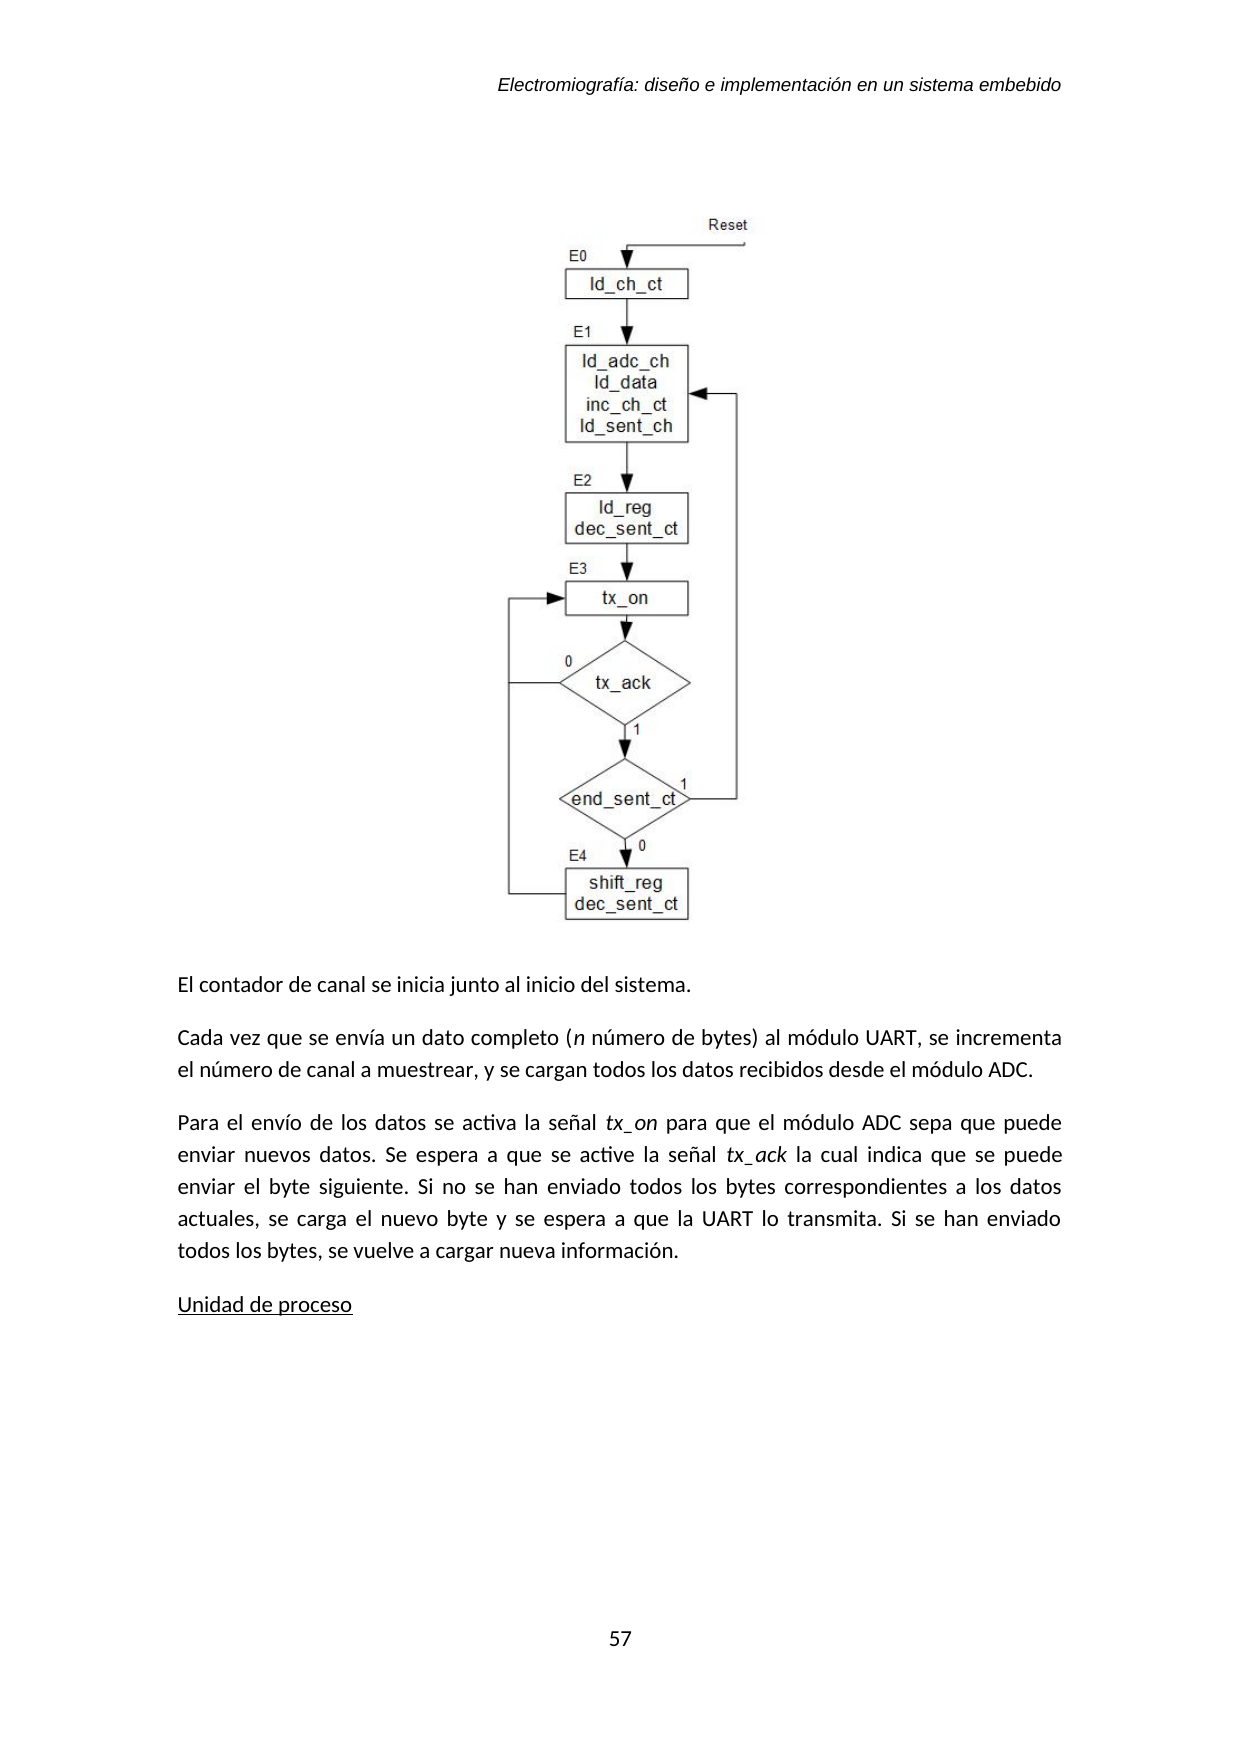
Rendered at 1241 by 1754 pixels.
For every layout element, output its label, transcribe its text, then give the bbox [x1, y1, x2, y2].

text El contador de canal se inicia junto al inicio del sistema. [177, 970, 1063, 998]
picture [442, 200, 798, 945]
text Para el envío de los datos se activa la señal tx_on para que el módulo ADC sepa que puede enviar nuevos datos. Se espera a que se active la señal tx_ack la cual indica que se puede enviar el byte siguiente. Si no se han enviado todos los bytes correspondientes a los datos actuales, se carga el nuevo byte y se espera a que la UART lo transmita. Si se han enviado todos los bytes, se vuelve a cargar nueva información. [177, 1108, 1063, 1265]
text Cada vez que se envía un dato completo (n número de bytes) al módulo UART, se incrementa el número de canal a muestrear, y se cargan todos los datos recibidos desde el módulo ADC. [177, 1023, 1063, 1083]
text Unidad de proceso [177, 1290, 1063, 1318]
